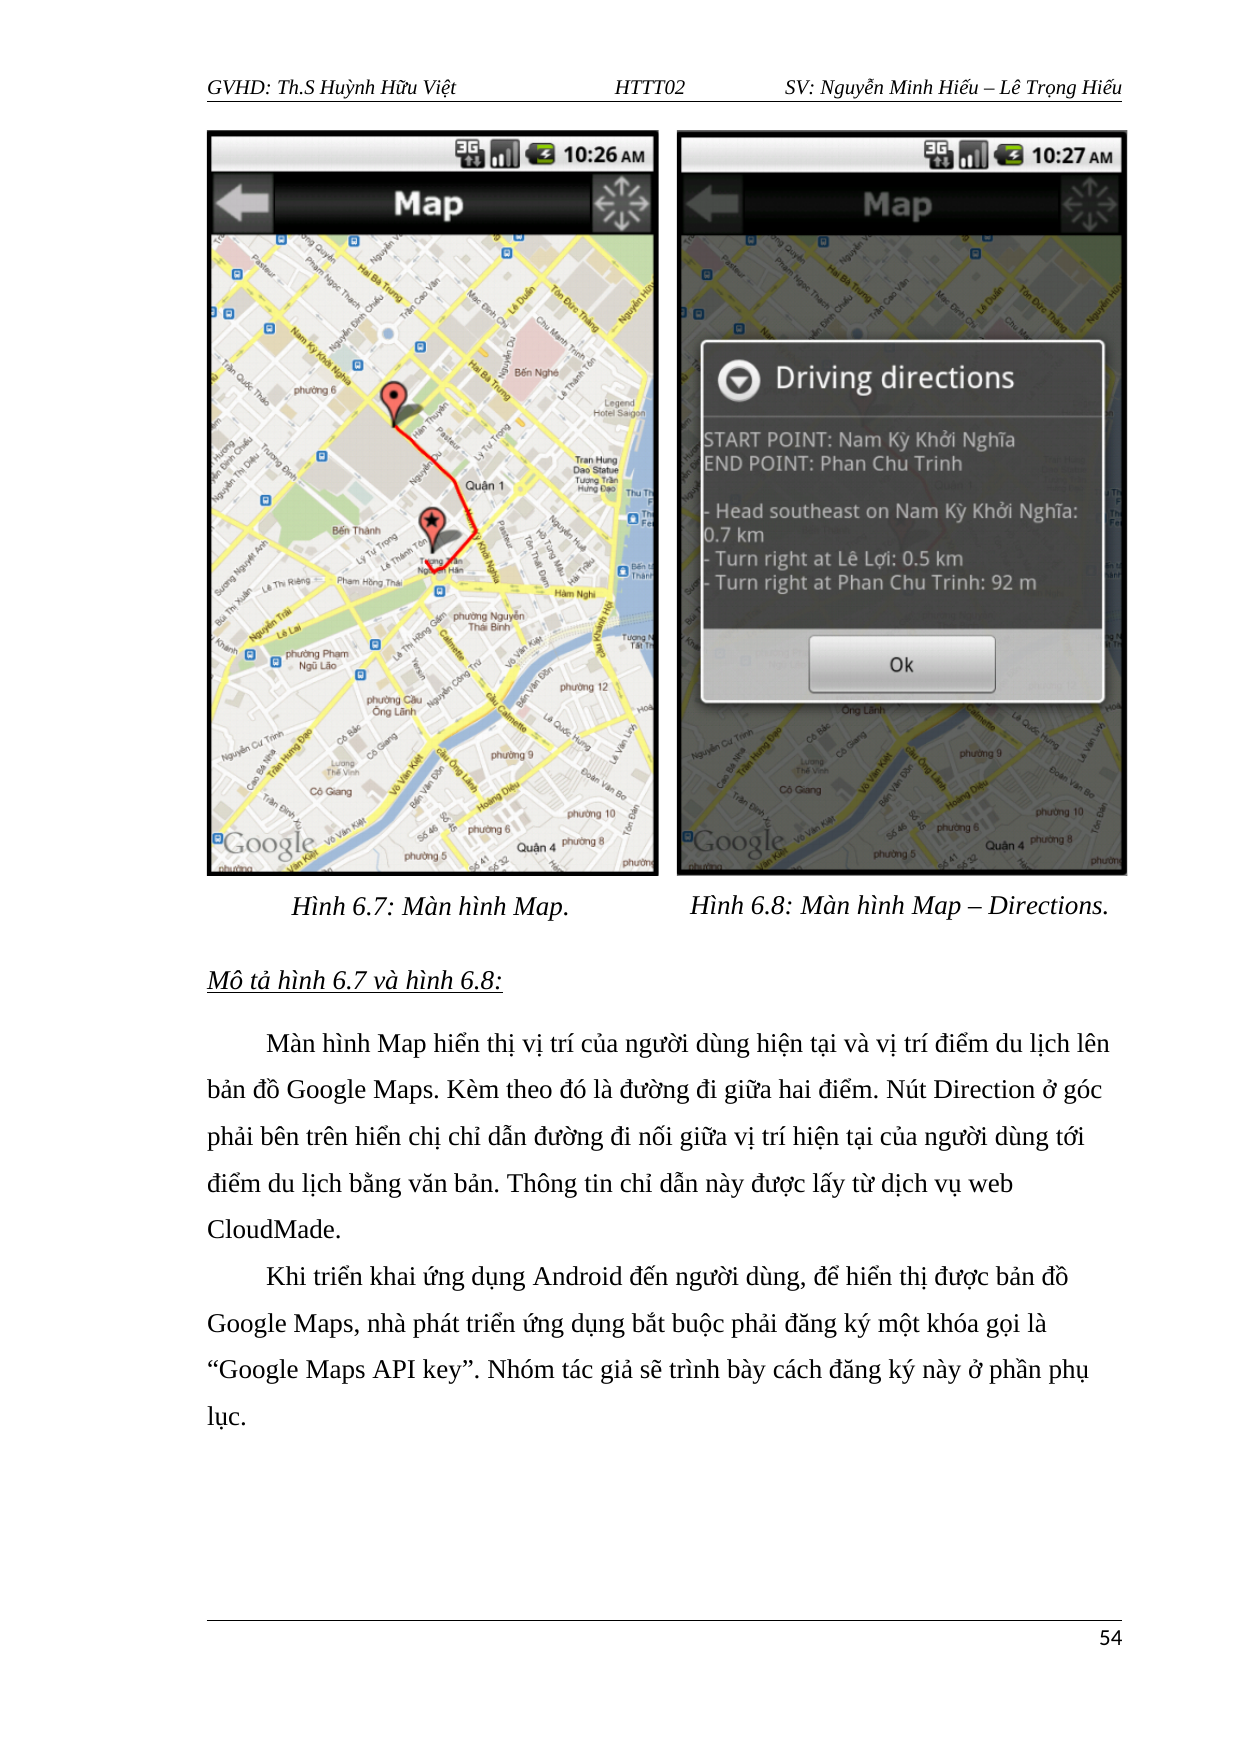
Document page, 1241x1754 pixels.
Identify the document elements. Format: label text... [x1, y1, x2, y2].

picture [676, 130, 1128, 876]
table_cell Mô tả hình 6.7 và hình 6.8: Màn hình Map hiển thị vị trí của người dùng hiện tại và vị trí điểm du lịch lên bản đồ Google Maps. Kèm theo đó là đường đi giữa hai điểm. Nút Direction ở góc phải bên trên hiển chị chỉ dẫn đường đi nối giữa vị trí hiện tại của người dùng tới điểm du lịch bằng văn bản. Thông tin chỉ dẫn này được lấy từ dịch vụ web CloudMade. Khi triển khai ứng dụng Android đến người dùng, để hiển thị được bản đồ Google Maps, nhà phát triển ứng dụng bắt buộc phải đăng ký một khóa gọi là “Google Maps API key”. Nhóm tác giả sẽ trình bày cách đăng ký này ở phần phụ lục. [196, 936, 1133, 1475]
picture [206, 130, 659, 876]
table_cell Hình 6.8: Màn hình Map – Directions. [666, 130, 1133, 936]
table_cell Hình 6.7: Màn hình Map. [196, 130, 666, 936]
